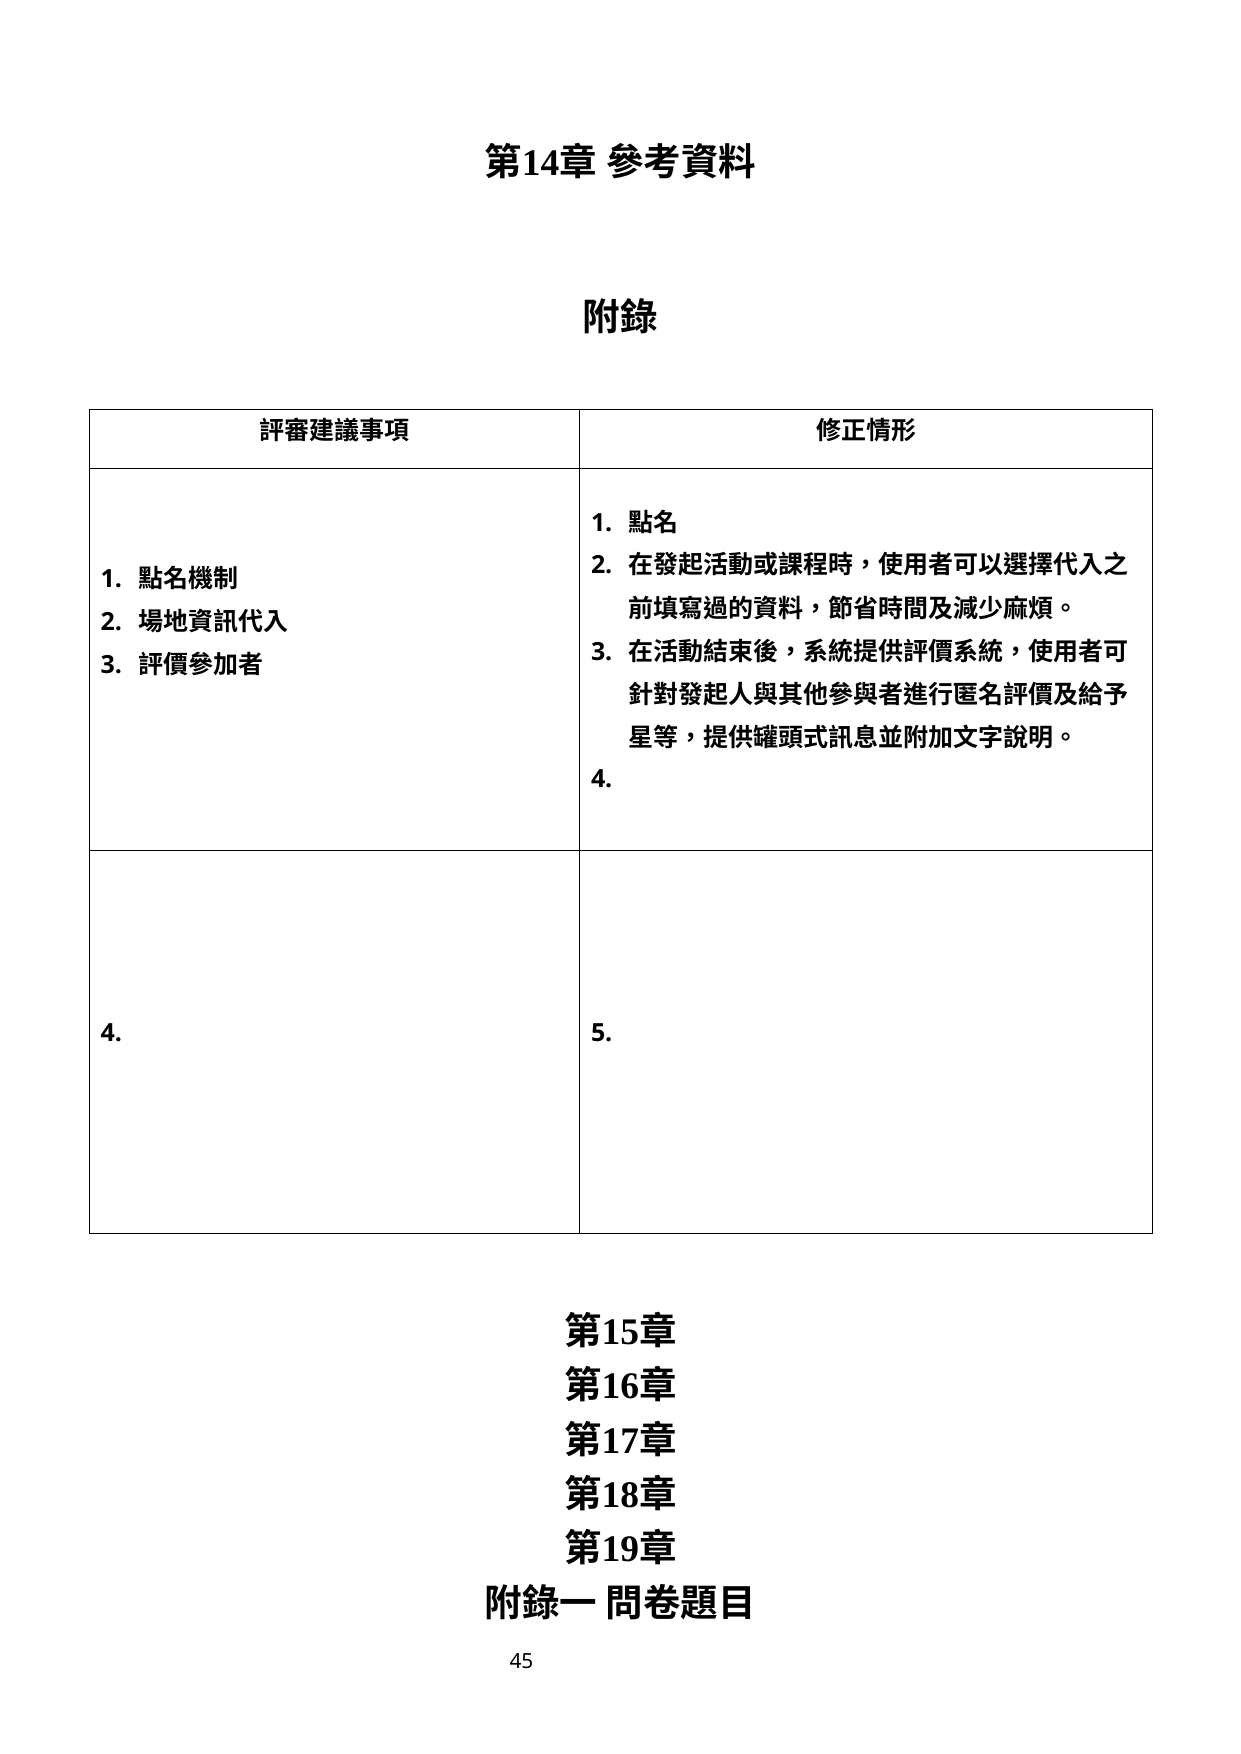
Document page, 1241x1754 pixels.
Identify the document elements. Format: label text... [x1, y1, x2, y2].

table_header 修正情形 [580, 410, 1152, 468]
text 附錄一 問卷題目 [89, 1572, 1152, 1627]
table_cell [580, 851, 1152, 1233]
table_header 評審建議事項 [90, 410, 579, 468]
table_cell [90, 851, 579, 1233]
text 附錄 [89, 287, 1152, 341]
list 參考資料 [89, 132, 1152, 186]
table_cell 點名 在發起活動或課程時，使用者可以選擇代入之前填寫過的資料，節省時間及減少麻煩。 在活動結束後，系統提供評價系統，使用者可針對發起人與其他參與者進行匿名評價及給予星等，提供罐頭式訊息並附加文字說明。 [580, 469, 1152, 850]
table_cell 點名機制 場地資訊代入 評價參加者 [90, 469, 579, 850]
